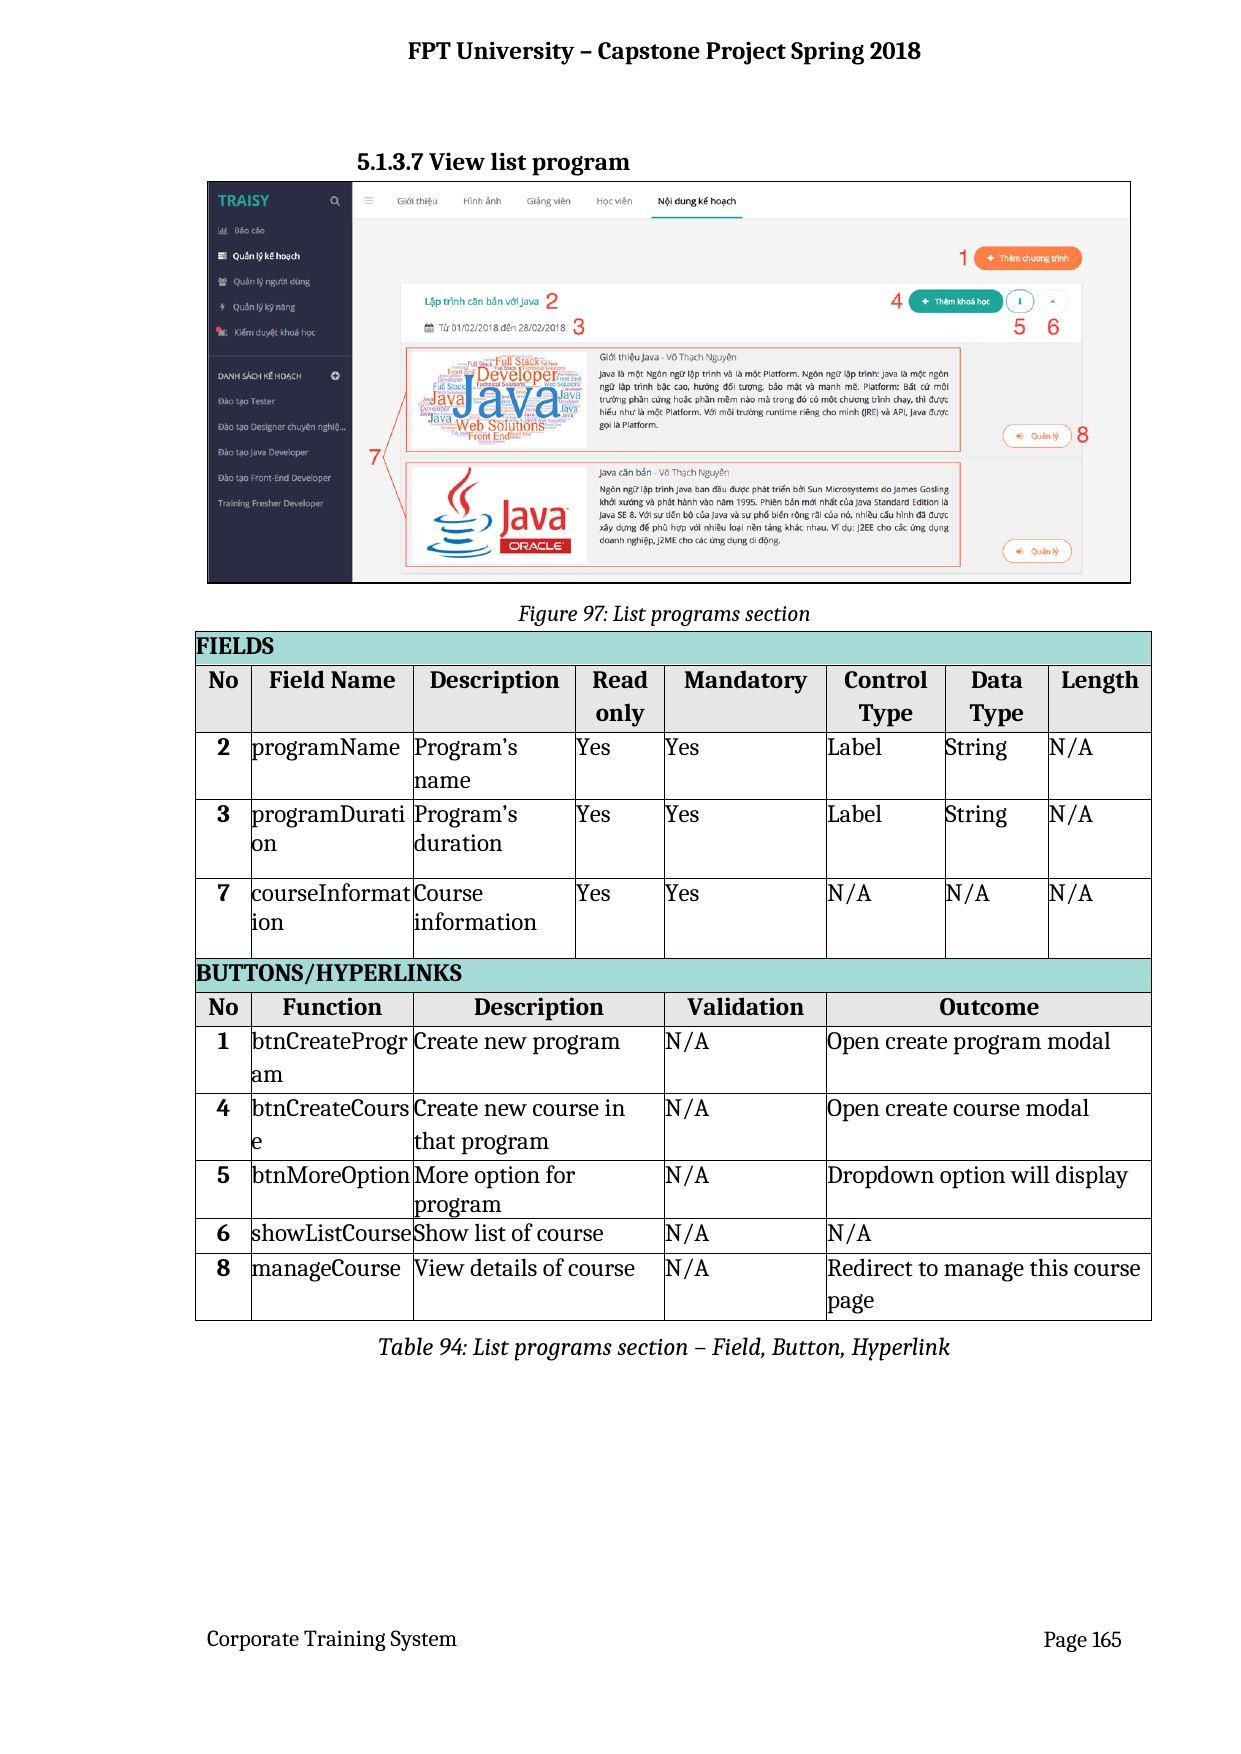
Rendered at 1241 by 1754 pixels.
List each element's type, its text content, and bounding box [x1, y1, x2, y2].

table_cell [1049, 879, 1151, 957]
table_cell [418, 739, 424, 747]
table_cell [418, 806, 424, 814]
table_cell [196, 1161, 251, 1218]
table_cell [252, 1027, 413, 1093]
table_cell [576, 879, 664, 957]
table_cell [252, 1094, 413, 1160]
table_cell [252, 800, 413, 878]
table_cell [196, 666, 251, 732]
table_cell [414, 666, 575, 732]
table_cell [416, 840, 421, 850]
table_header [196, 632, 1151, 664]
subtitle 5.1.3.7 View list program [357, 148, 1124, 176]
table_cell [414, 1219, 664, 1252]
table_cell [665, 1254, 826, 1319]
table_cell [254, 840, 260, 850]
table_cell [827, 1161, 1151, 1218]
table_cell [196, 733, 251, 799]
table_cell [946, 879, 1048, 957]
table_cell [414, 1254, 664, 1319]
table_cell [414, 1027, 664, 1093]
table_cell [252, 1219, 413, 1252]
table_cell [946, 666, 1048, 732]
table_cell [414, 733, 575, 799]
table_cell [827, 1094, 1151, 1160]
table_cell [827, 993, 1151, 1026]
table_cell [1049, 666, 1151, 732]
picture [208, 182, 1130, 582]
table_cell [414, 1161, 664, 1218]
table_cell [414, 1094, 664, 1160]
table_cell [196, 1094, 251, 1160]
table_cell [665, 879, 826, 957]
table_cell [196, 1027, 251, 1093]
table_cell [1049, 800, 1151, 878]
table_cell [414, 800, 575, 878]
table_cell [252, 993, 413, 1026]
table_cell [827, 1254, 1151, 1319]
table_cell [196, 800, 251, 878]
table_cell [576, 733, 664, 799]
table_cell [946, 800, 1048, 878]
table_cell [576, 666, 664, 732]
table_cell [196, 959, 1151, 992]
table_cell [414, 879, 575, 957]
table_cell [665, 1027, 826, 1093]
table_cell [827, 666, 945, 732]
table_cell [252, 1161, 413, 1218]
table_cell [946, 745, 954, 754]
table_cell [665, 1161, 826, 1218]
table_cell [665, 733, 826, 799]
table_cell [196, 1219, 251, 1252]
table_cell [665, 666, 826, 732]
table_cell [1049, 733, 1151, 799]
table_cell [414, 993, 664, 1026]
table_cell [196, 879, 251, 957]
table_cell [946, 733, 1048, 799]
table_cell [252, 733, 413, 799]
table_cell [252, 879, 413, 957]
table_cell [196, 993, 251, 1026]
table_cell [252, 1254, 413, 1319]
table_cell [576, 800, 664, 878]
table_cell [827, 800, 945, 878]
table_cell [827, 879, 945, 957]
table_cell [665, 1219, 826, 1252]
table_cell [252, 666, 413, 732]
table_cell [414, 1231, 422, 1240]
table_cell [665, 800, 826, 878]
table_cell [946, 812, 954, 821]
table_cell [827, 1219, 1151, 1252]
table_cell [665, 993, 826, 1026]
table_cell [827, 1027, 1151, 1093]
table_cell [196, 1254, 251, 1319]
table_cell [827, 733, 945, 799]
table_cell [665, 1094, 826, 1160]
